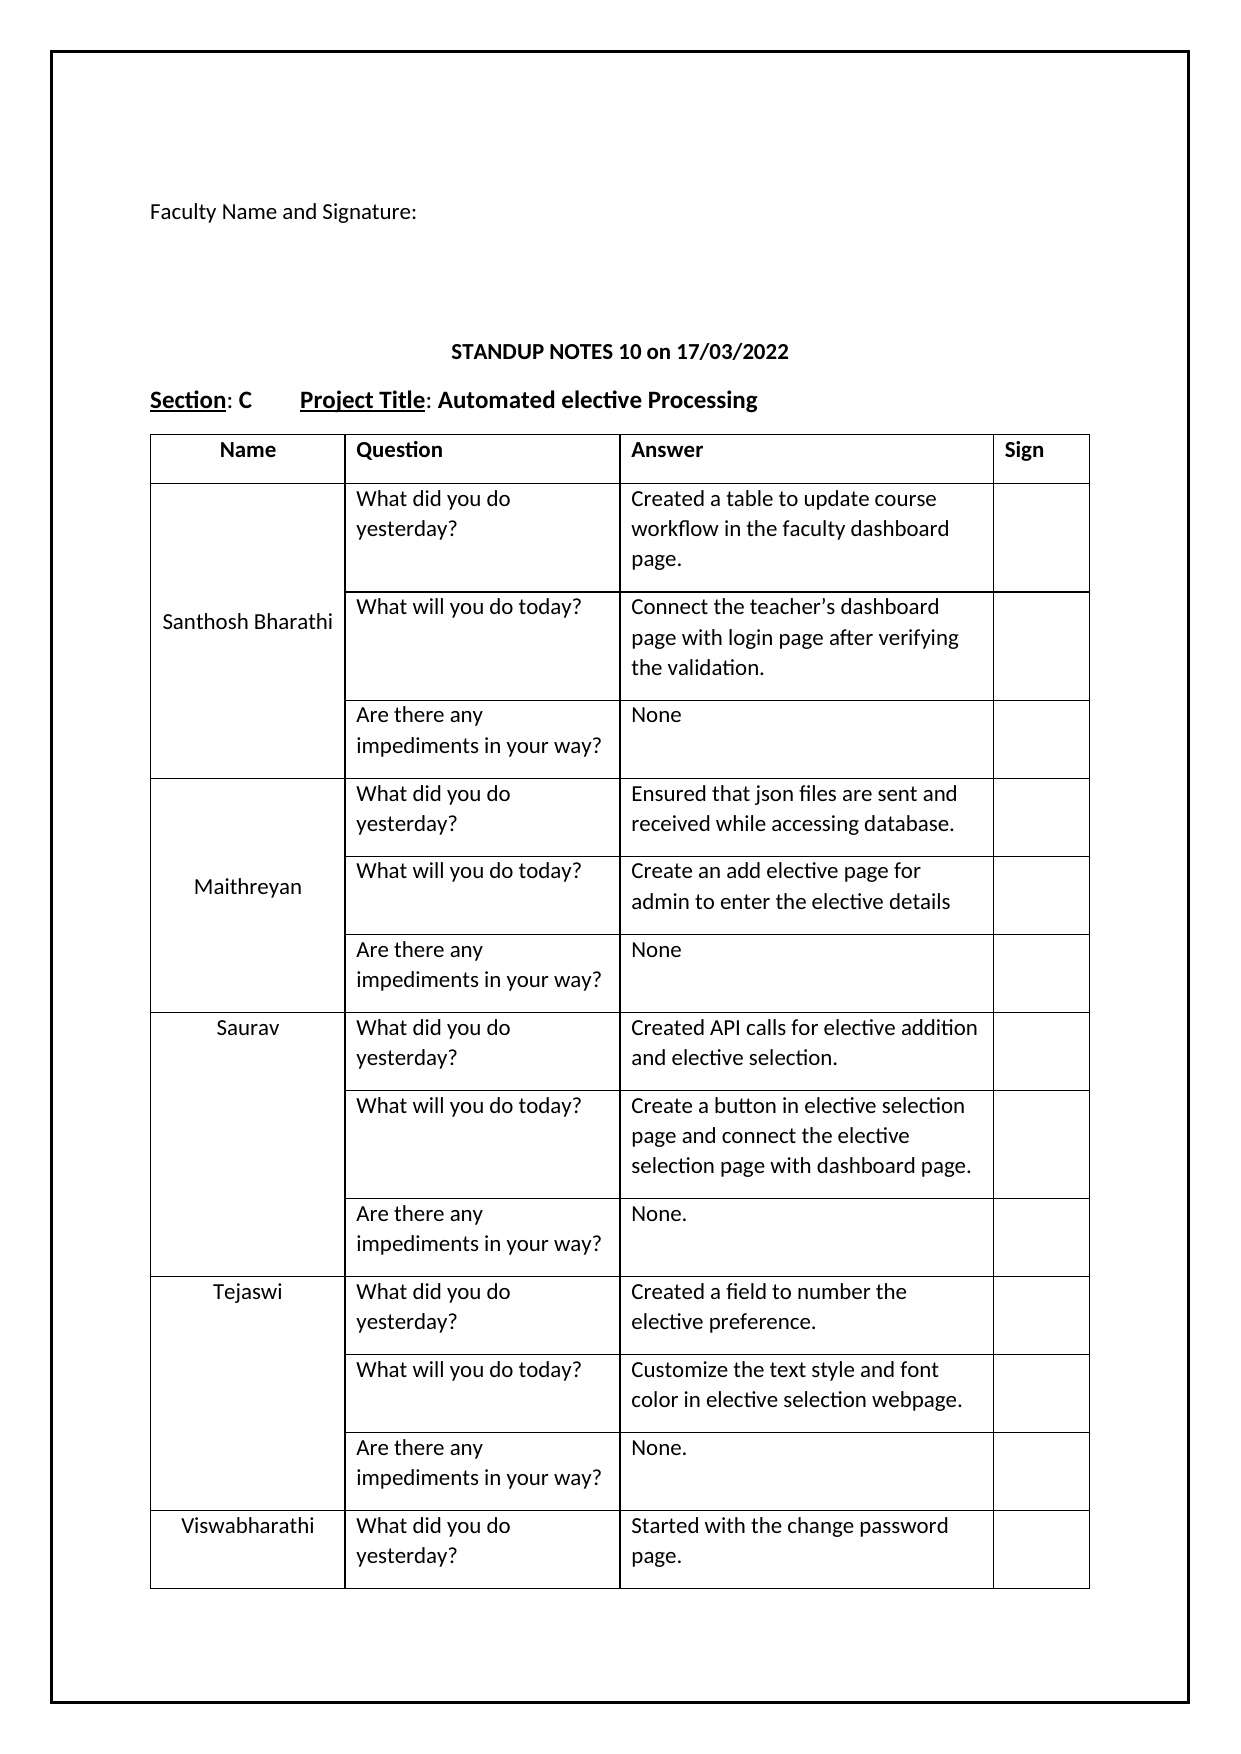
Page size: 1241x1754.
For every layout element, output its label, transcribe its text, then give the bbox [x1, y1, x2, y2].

table_cell Are there any impediments in your way? [346, 701, 619, 778]
table_cell Ensured that json files are sent and received while accessing database. [621, 779, 993, 856]
table_cell Created API calls for elective addition and elective selection. [621, 1013, 993, 1090]
table_cell Created a field to number the elective preference. [621, 1277, 993, 1354]
table_cell What did you do yesterday? [346, 1277, 619, 1354]
table_cell None [621, 935, 993, 1012]
table_cell What did you do yesterday? [346, 779, 619, 856]
table_cell Viswabharathi [151, 1511, 344, 1588]
text Section: C Project Title: Automated elective Processing [150, 384, 1090, 415]
table_cell None [621, 701, 993, 778]
table_cell What will you do today? [346, 1091, 619, 1198]
table_cell [994, 701, 1089, 778]
table_cell [994, 484, 1089, 591]
text STANDUP NOTES 10 on 17/03/2022 [150, 337, 1090, 366]
table_cell What did you do yesterday? [346, 1511, 619, 1588]
table_cell What did you do yesterday? [346, 1013, 619, 1090]
table_cell [994, 593, 1089, 699]
table_cell [994, 1091, 1089, 1198]
table_cell What will you do today? [346, 593, 619, 699]
table_header Sign [994, 435, 1089, 483]
table_cell Create an add elective page for admin to enter the elective details [621, 857, 993, 934]
table_cell [994, 935, 1089, 1012]
table_cell Saurav [151, 1013, 344, 1276]
table_cell Started with the change password page. [621, 1511, 993, 1588]
table_cell [994, 1433, 1089, 1510]
table_cell Maithreyan [151, 779, 344, 1012]
table_cell [994, 1355, 1089, 1432]
table_cell [994, 779, 1089, 856]
table_cell Customize the text style and font color in elective selection webpage. [621, 1355, 993, 1432]
table_cell Are there any impediments in your way? [346, 1433, 619, 1510]
table_cell [994, 1199, 1089, 1276]
table_cell Are there any impediments in your way? [346, 935, 619, 1012]
table_header Name [151, 435, 344, 483]
table_cell What will you do today? [346, 1355, 619, 1432]
text Faculty Name and Signature: [150, 197, 1090, 225]
table_cell [994, 857, 1089, 934]
table_cell None. [621, 1199, 993, 1276]
table_cell Connect the teacher’s dashboard page with login page after verifying the validation. [621, 593, 993, 699]
table_cell Santhosh Bharathi [151, 484, 344, 778]
table_cell Tejaswi [151, 1277, 344, 1510]
table_cell [994, 1013, 1089, 1090]
table_cell Created a table to update course workflow in the faculty dashboard page. [621, 484, 993, 591]
table_cell Create a button in elective selection page and connect the elective selection page with dashboard page. [621, 1091, 993, 1198]
table_cell None. [621, 1433, 993, 1510]
table_cell [994, 1511, 1089, 1588]
table_cell What will you do today? [346, 857, 619, 934]
table_cell Are there any impediments in your way? [346, 1199, 619, 1276]
table_header Question [346, 435, 619, 483]
table_cell What did you do yesterday? [346, 484, 619, 591]
table_header Answer [621, 435, 993, 483]
table_cell [994, 1277, 1089, 1354]
